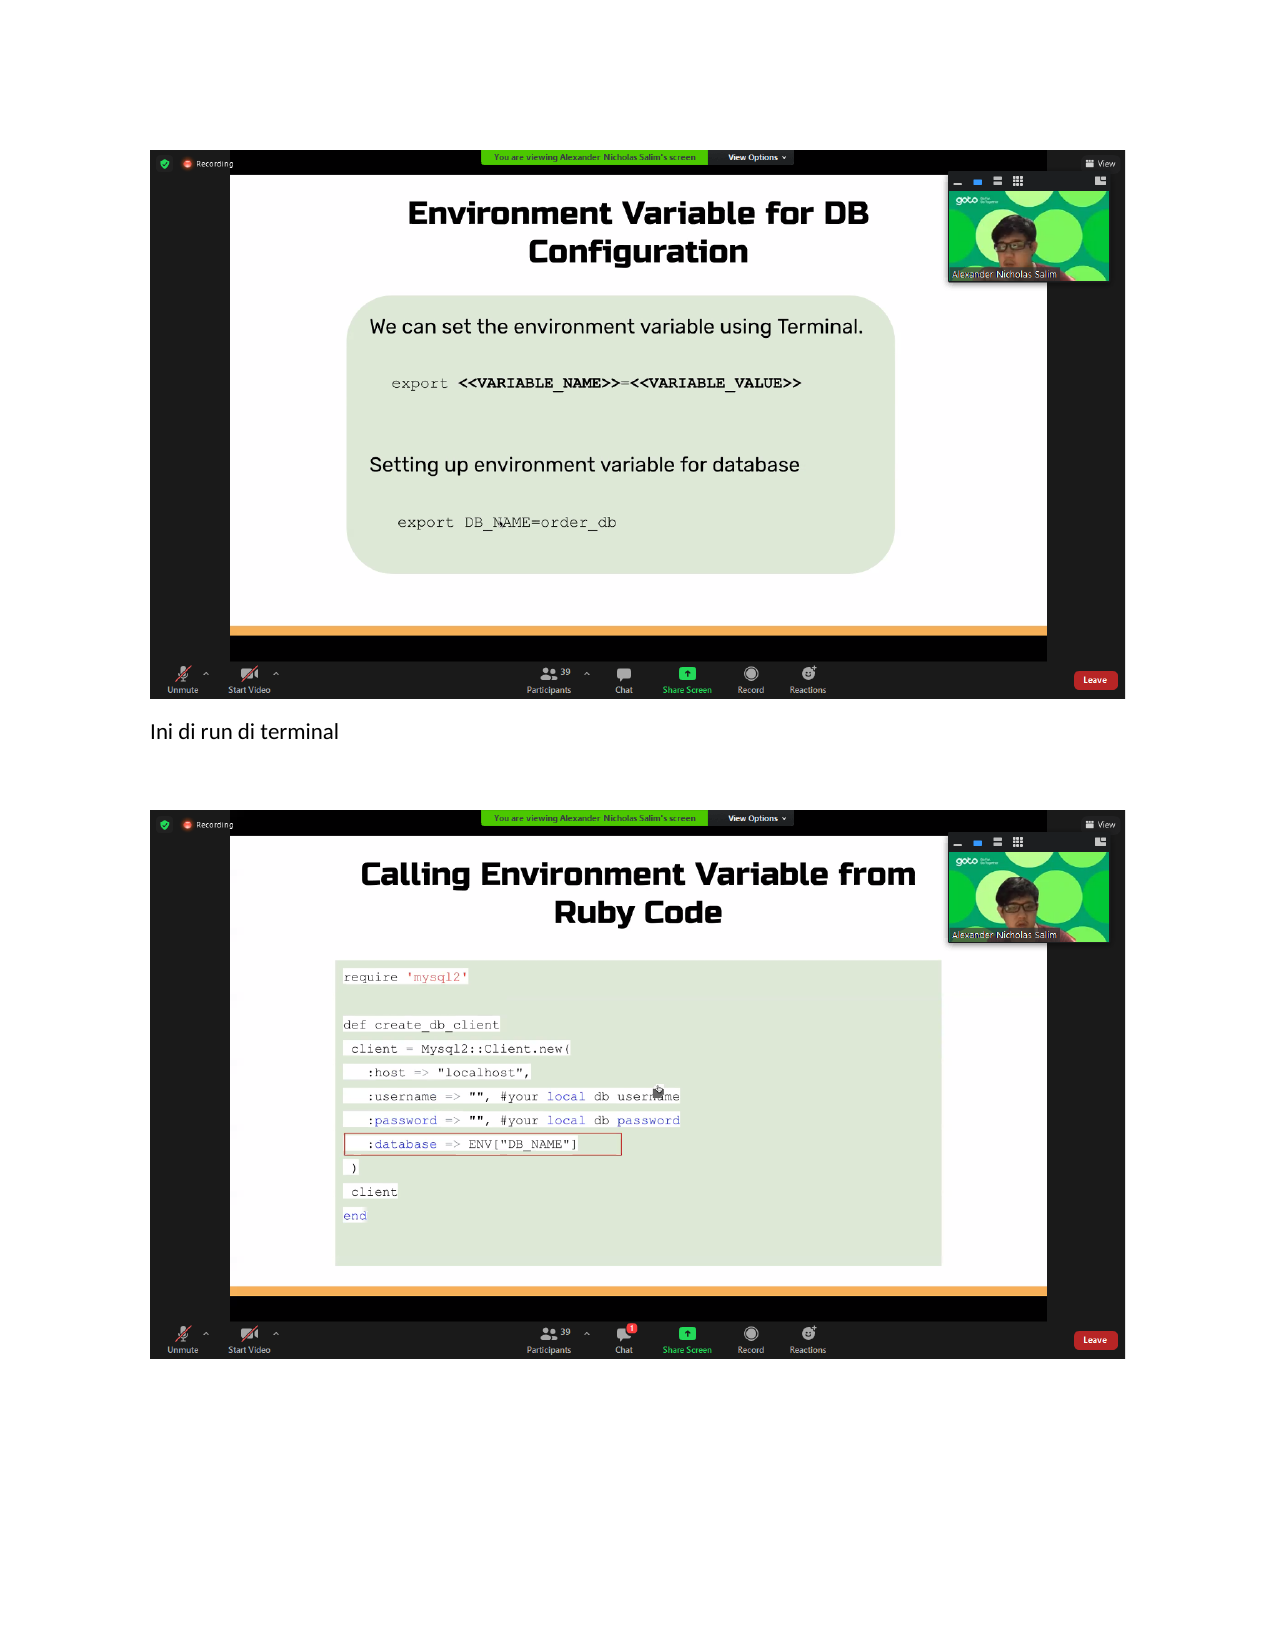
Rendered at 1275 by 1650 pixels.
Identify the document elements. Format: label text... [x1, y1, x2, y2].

picture [150, 150, 1125, 699]
text Ini di run di terminal [150, 717, 1125, 745]
picture [150, 810, 1125, 1359]
